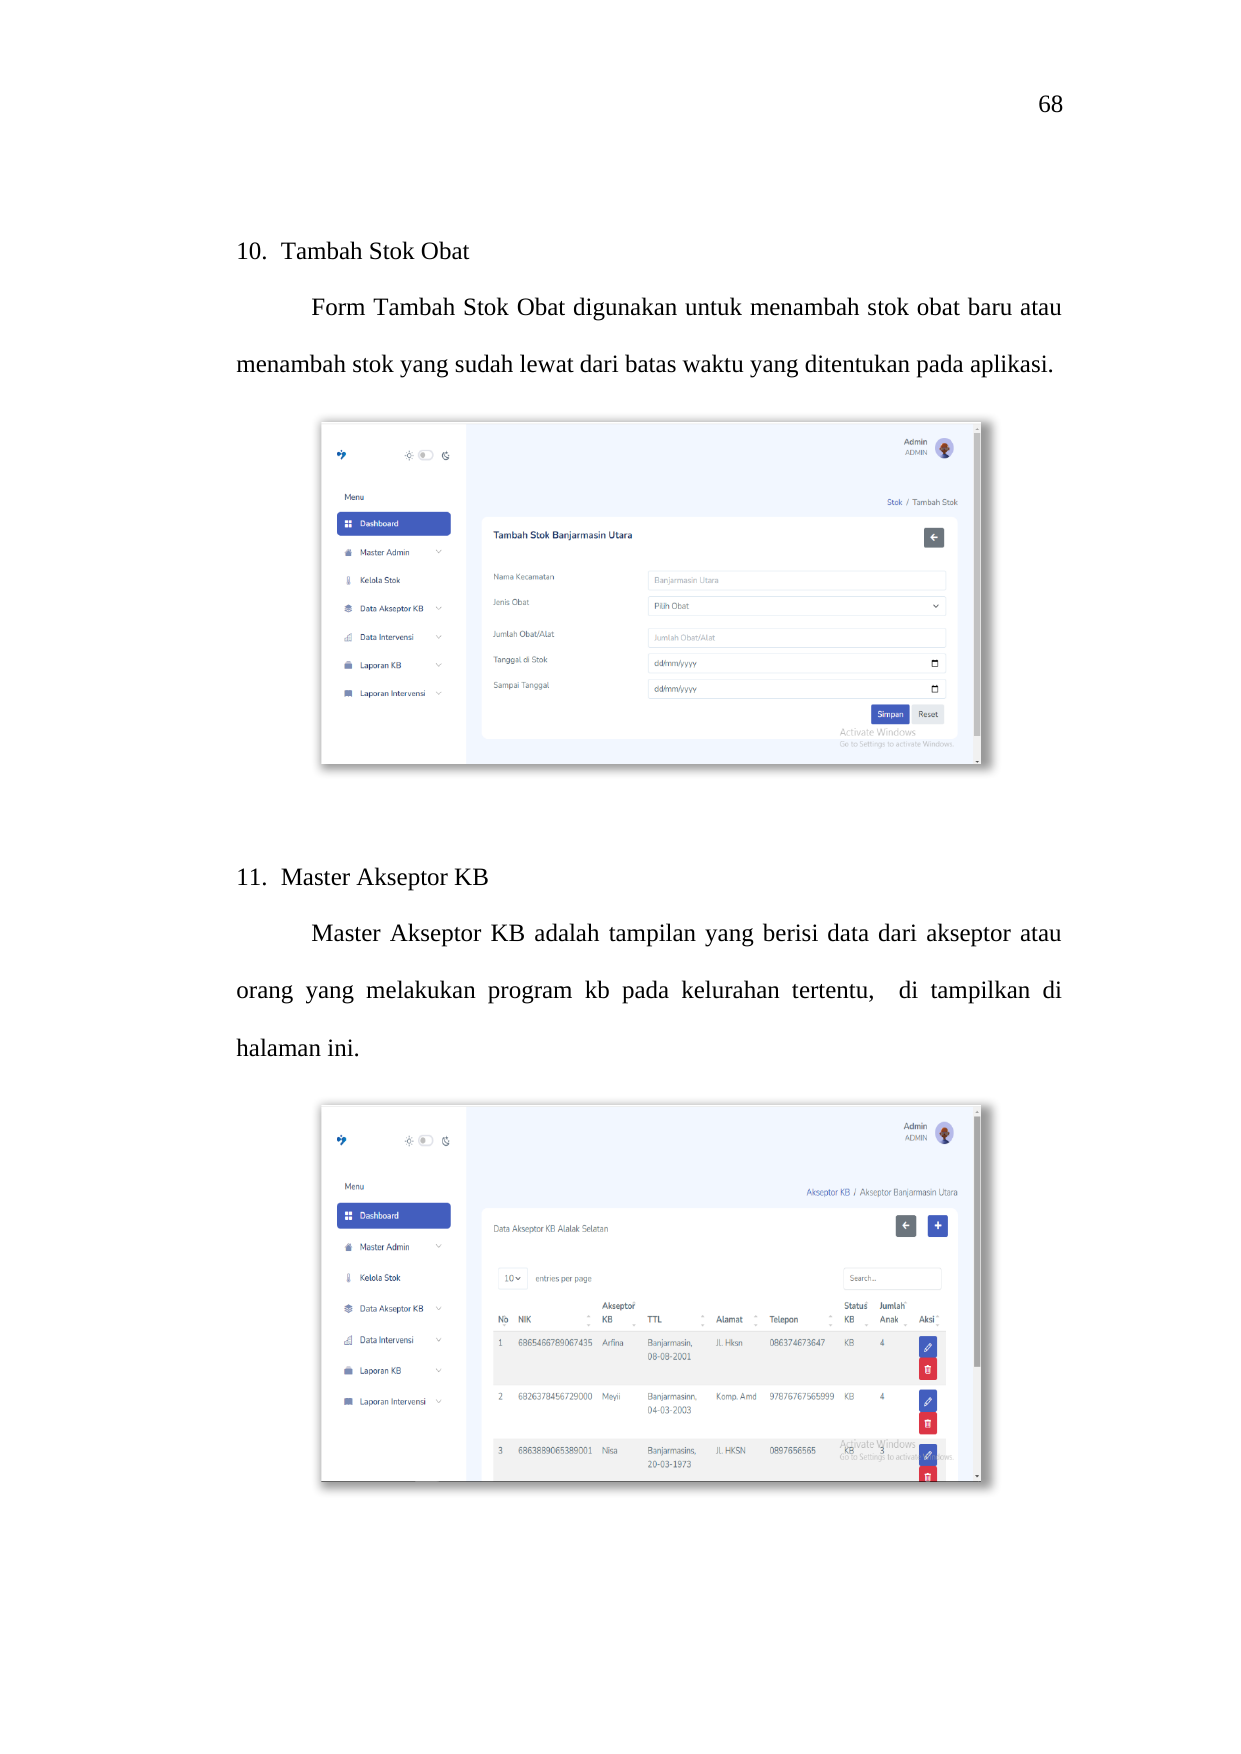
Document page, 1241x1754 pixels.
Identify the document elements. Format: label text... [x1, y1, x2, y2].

list Master Akseptor KB [236, 862, 1063, 891]
list Tambah Stok Obat [236, 236, 1063, 265]
picture [321, 1105, 981, 1482]
text Form Tambah Stok Obat digunakan untuk menambah stok obat baru atau menambah stok yang sudah lewat dari batas waktu yang ditentukan pada aplikasi. [236, 292, 1063, 378]
picture [321, 422, 981, 764]
text Master Akseptor KB adalah tampilan yang berisi data dari akseptor atau orang yang melakukan program kb pada kelurahan tertentu, di tampilkan di halaman ini. [236, 918, 1063, 1061]
